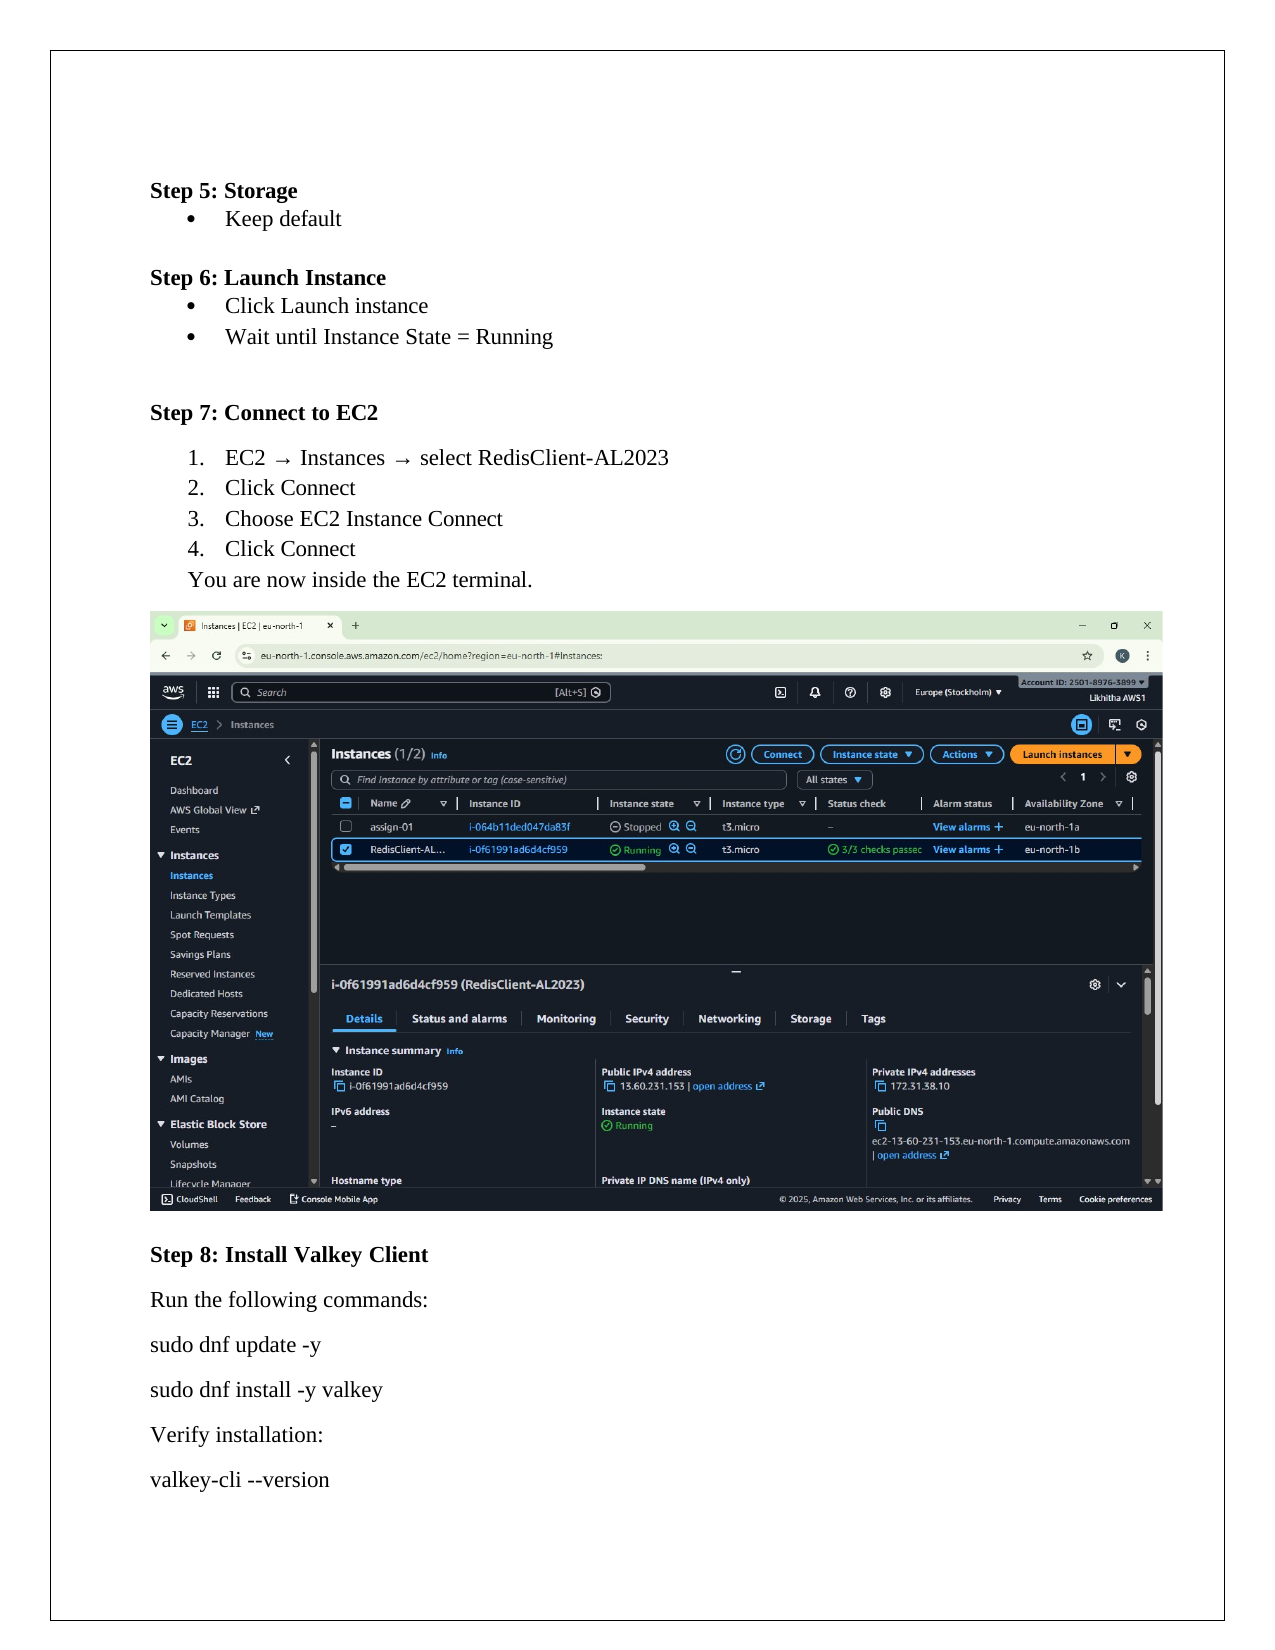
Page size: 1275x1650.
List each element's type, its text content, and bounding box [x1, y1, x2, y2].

list Click Launch instance [187, 292, 1200, 319]
list Keep default [187, 205, 1200, 231]
list Click Connect [187, 474, 1200, 501]
text You are now inside the EC2 terminal. [187, 566, 1200, 592]
subtitle Step 5: Storage [150, 177, 1200, 203]
text Step 8: Install Valkey Client Run the following commands: sudo dnf update -y [150, 621, 428, 1357]
text sudo dnf install -y valkey Verify installation: valkey-cli --version [150, 1376, 383, 1492]
picture [150, 611, 1163, 1211]
subtitle Step 7: Connect to EC2 [150, 399, 1200, 425]
list Click Connect [187, 535, 1200, 562]
list Wait until Instance State = Running [187, 323, 1200, 349]
list Choose EC2 Instance Connect [187, 505, 1200, 531]
subtitle Step 6: Launch Instance [150, 264, 1200, 291]
list EC2 → Instances → select RedisClient-AL2023 [187, 444, 1200, 470]
